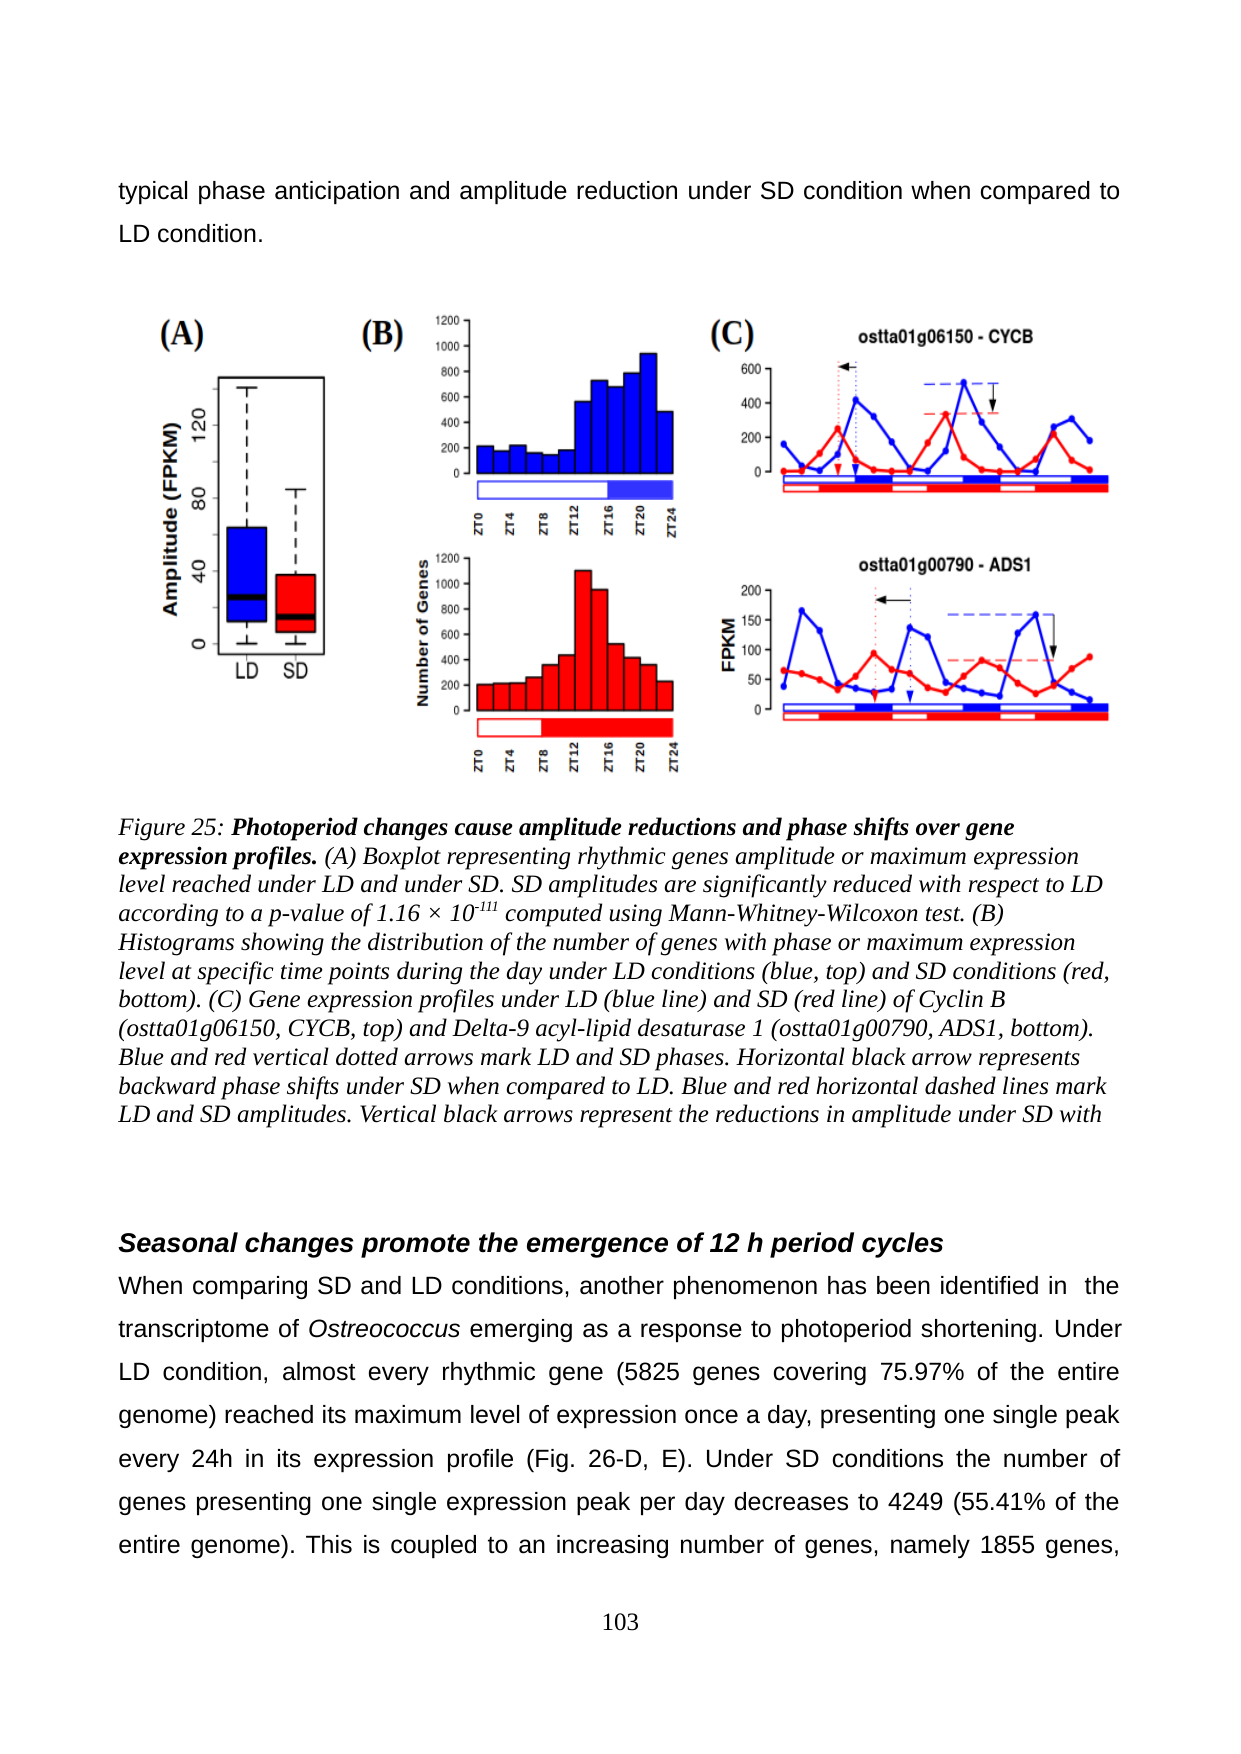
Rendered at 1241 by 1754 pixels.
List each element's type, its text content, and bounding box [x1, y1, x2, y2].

picture [118, 289, 1123, 812]
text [118, 176, 1122, 248]
subtitle Seasonal changes promote the emergence of 12 h period cycles [118, 1227, 1122, 1258]
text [118, 1271, 1122, 1558]
